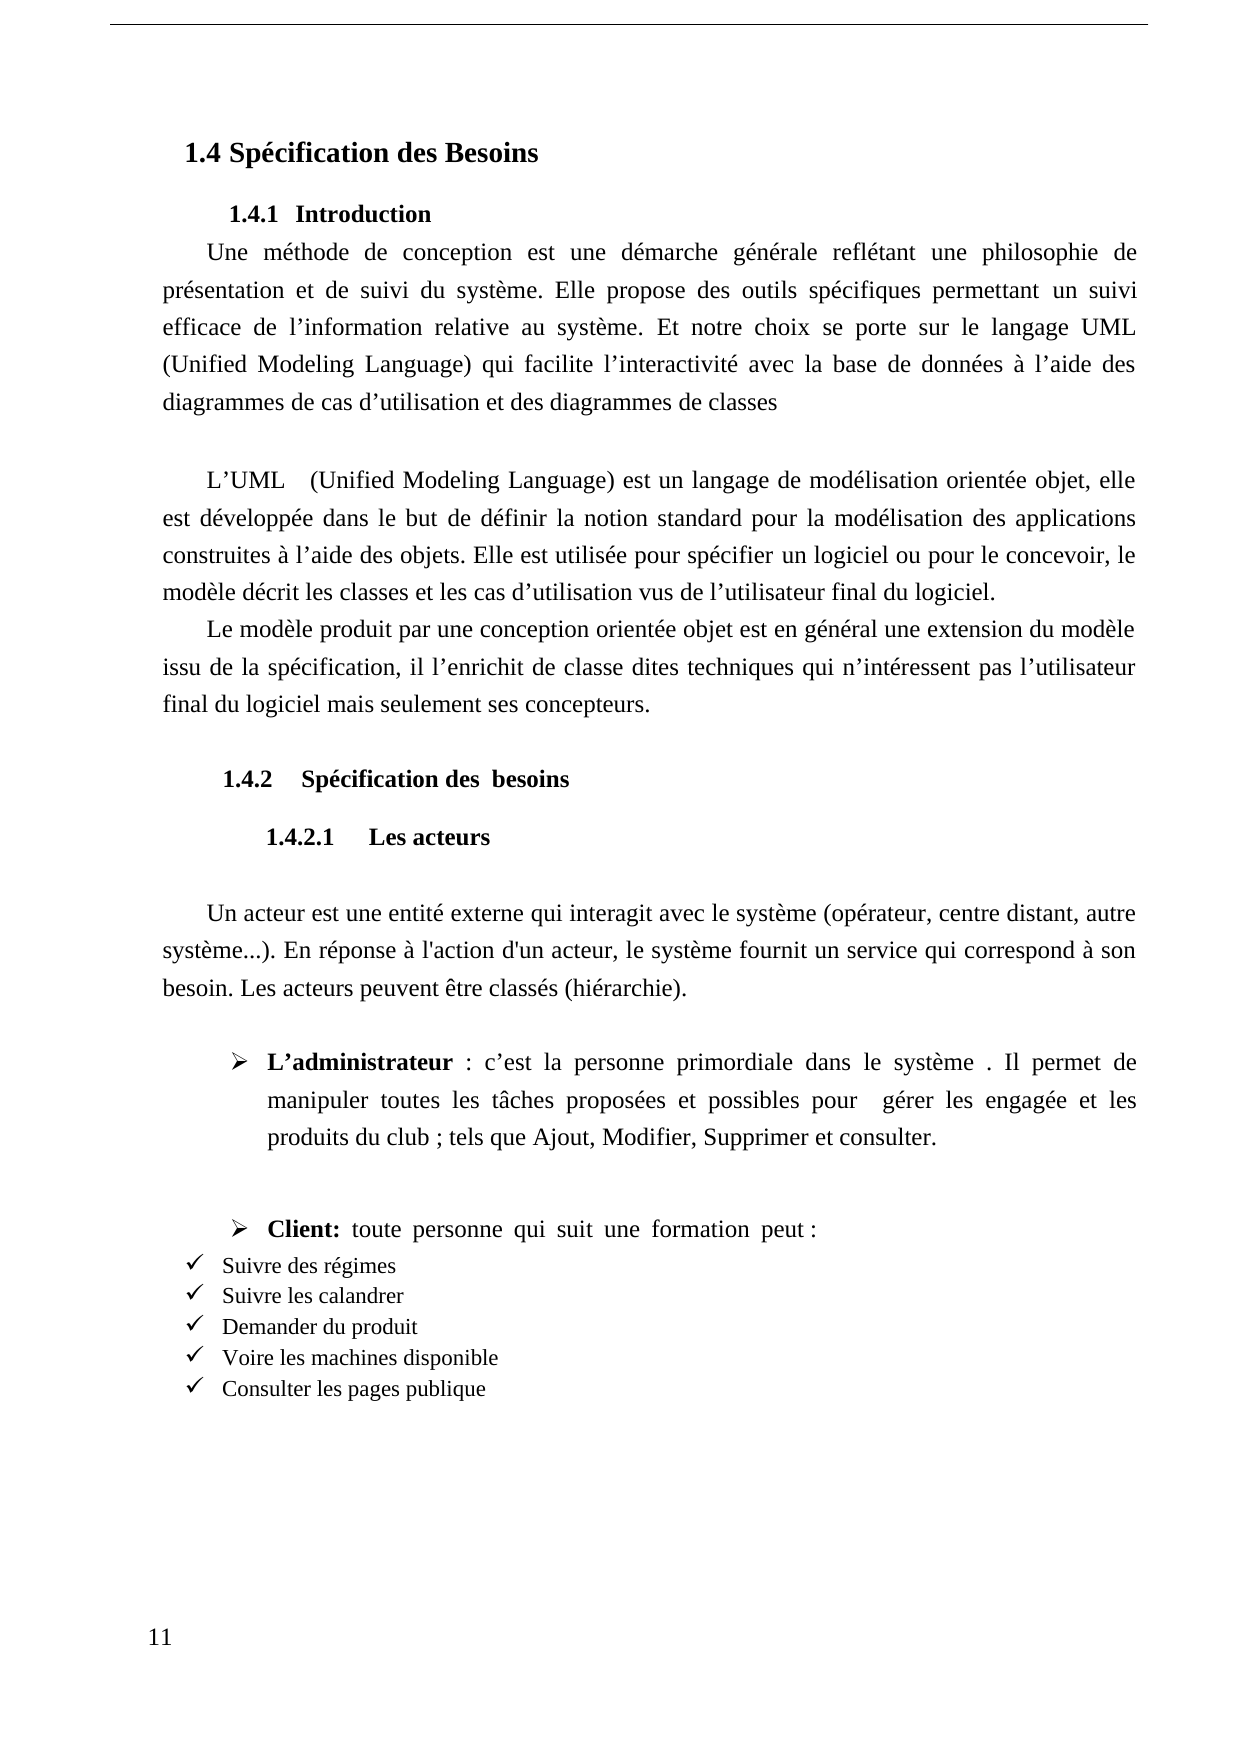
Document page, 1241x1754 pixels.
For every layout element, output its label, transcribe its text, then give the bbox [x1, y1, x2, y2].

text Une méthode de conception est une démarche générale reflétant une philosophie de présentation et de suivi du système. Elle propose des outils spécifiques permettant un suivi efficace de l’information relative au système. Et notre choix se porte sur le langage UML (Unified Modeling Language) qui facilite l’interactivité avec la base de données à l’aide des diagrammes de cas d’utilisation et des diagrammes de classes [162, 237, 1137, 415]
list Client: toute personne qui suit une formation peut : [229, 1214, 1137, 1243]
subtitle 1.4.2.1 Les acteurs [266, 822, 1148, 851]
text L’UML (Unified Modeling Language) est un langage de modélisation orientée objet, elle est développée dans le but de définir la notion standard pour la modélisation des applications construites à l’aide des objets. Elle est utilisée pour spécifier un logiciel ou pour le concevoir, le modèle décrit les classes et les cas d’utilisation vus de l’utilisateur final du logiciel. [162, 465, 1136, 606]
list L’administrateur : c’est la personne primordiale dans le système . Il permet de manipuler toutes les tâches proposées et possibles pour gérer les engagée et les produits du club ; tels que Ajout, Modifier, Supprimer et consulter. [229, 1047, 1137, 1151]
subtitle Introduction [228, 199, 1148, 227]
subtitle Spécification des Besoins [184, 135, 1148, 168]
list Demander du produit [184, 1313, 1148, 1340]
text Le modèle produit par une conception orientée objet est en général une extension du modèle issu de la spécification, il l’enrichit de classe dites techniques qui n’intéressent pas l’utilisateur final du logiciel mais seulement ses concepteurs. [162, 614, 1137, 718]
list Suivre les calandrer [184, 1282, 1148, 1309]
text Un acteur est une entité externe qui interagit avec le système (opérateur, centre distant, autre système...). En réponse à l'action d'un acteur, le système fournit un service qui correspond à son besoin. Les acteurs peuvent être classés (hiérarchie). [162, 898, 1137, 1001]
list Consulter les pages publique [184, 1375, 1148, 1401]
list Voire les machines disponible [184, 1344, 1148, 1371]
list Suivre des régimes [184, 1252, 1148, 1278]
subtitle Spécification des besoins [222, 764, 1148, 793]
